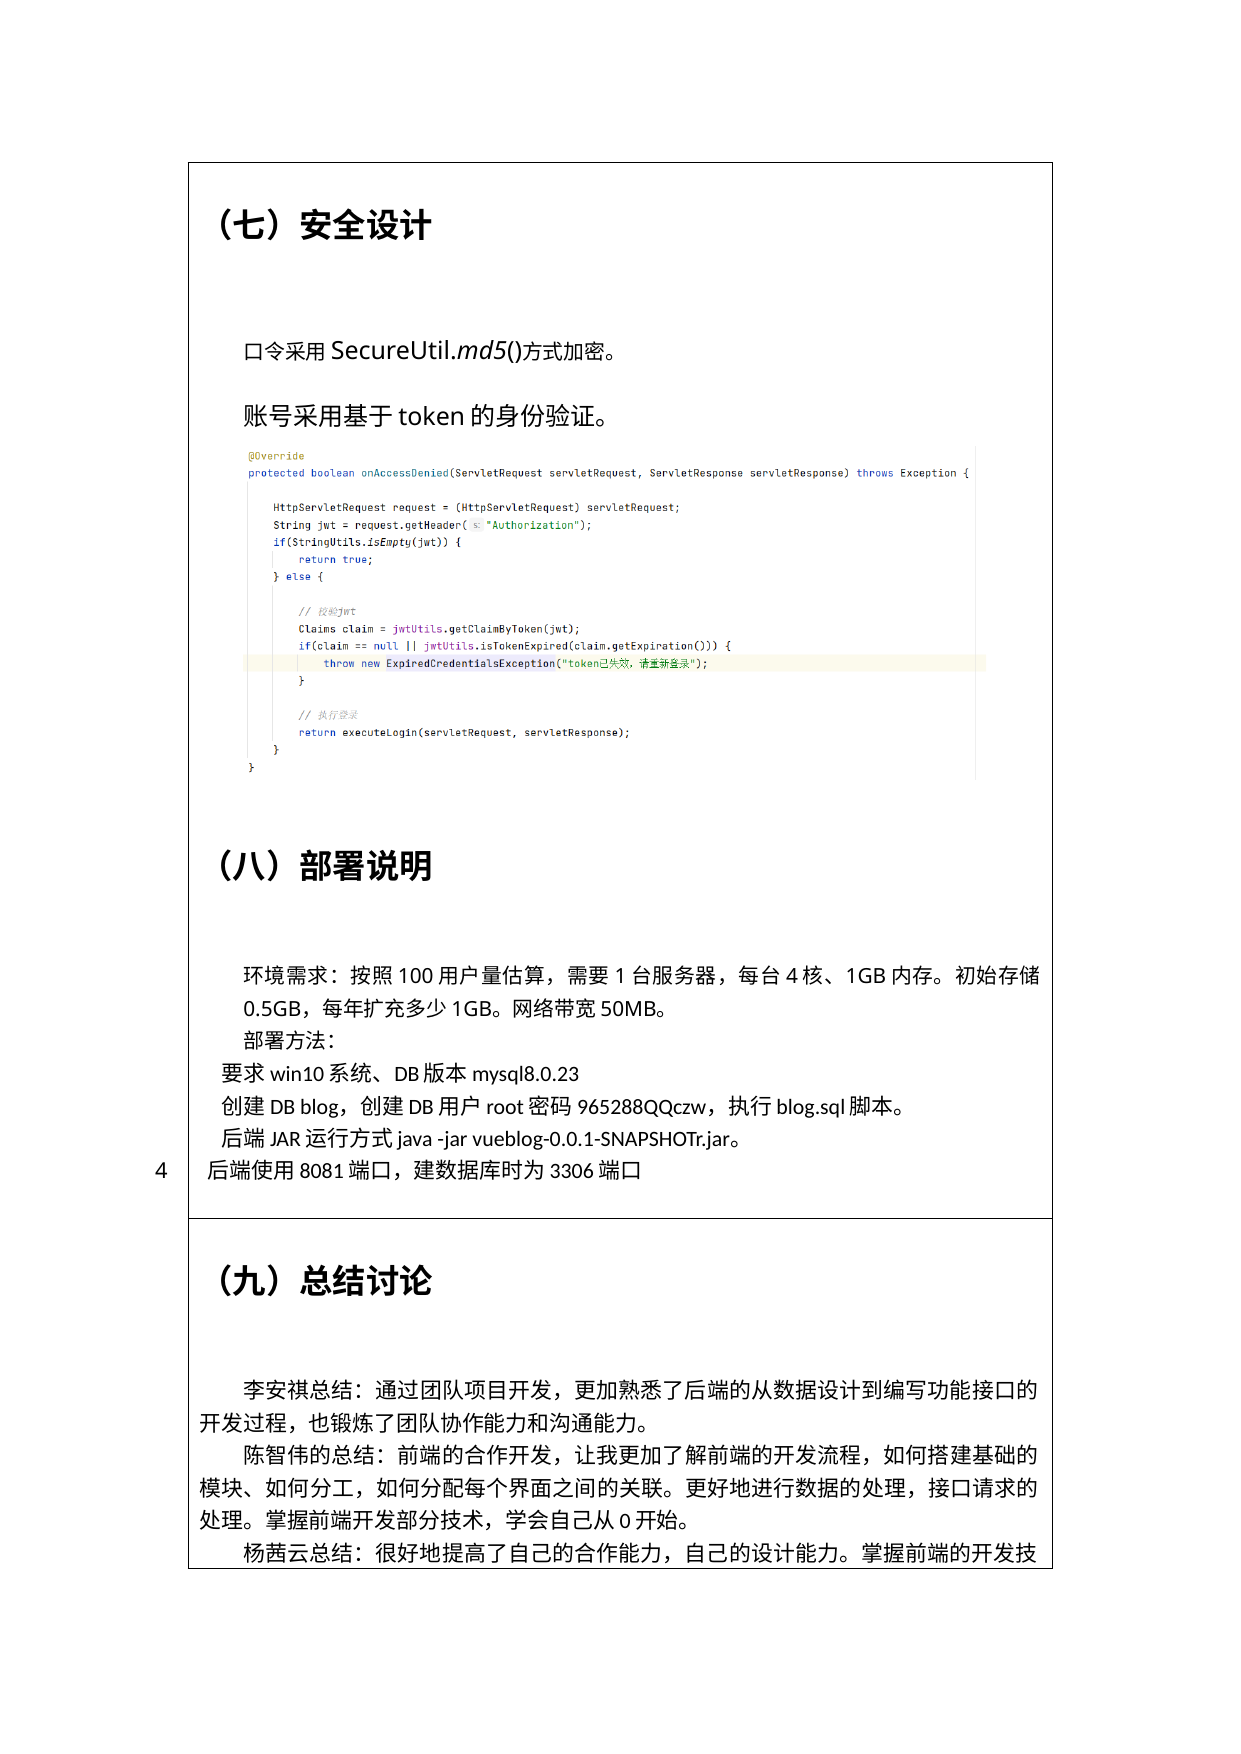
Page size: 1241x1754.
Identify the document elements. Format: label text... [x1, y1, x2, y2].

table_cell 安全设计 口令采用SecureUtil.md5()方式加密。 账号采用基于token的身份验证。 部署说明 环境需求：按照100用户量估算，需要1台服务器，每台4核、1GB内存。初始存储0.5GB，每年扩充多少1GB。网络带宽50MB。 部署方法： 1. 要求win10系统、DB版本mysql8.0.23 2. 创建DB blog，创建DB用户root 密码965288QQczw，执行blog.sql脚本。 3. 后端JAR运行方式java -jar vueblog-0.0.1-SNAPSHOTr.jar。 4 后端使用8081端口，建数据库时为3306端口 [189, 163, 1052, 1218]
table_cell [189, 1219, 1052, 1568]
picture [243, 446, 987, 780]
